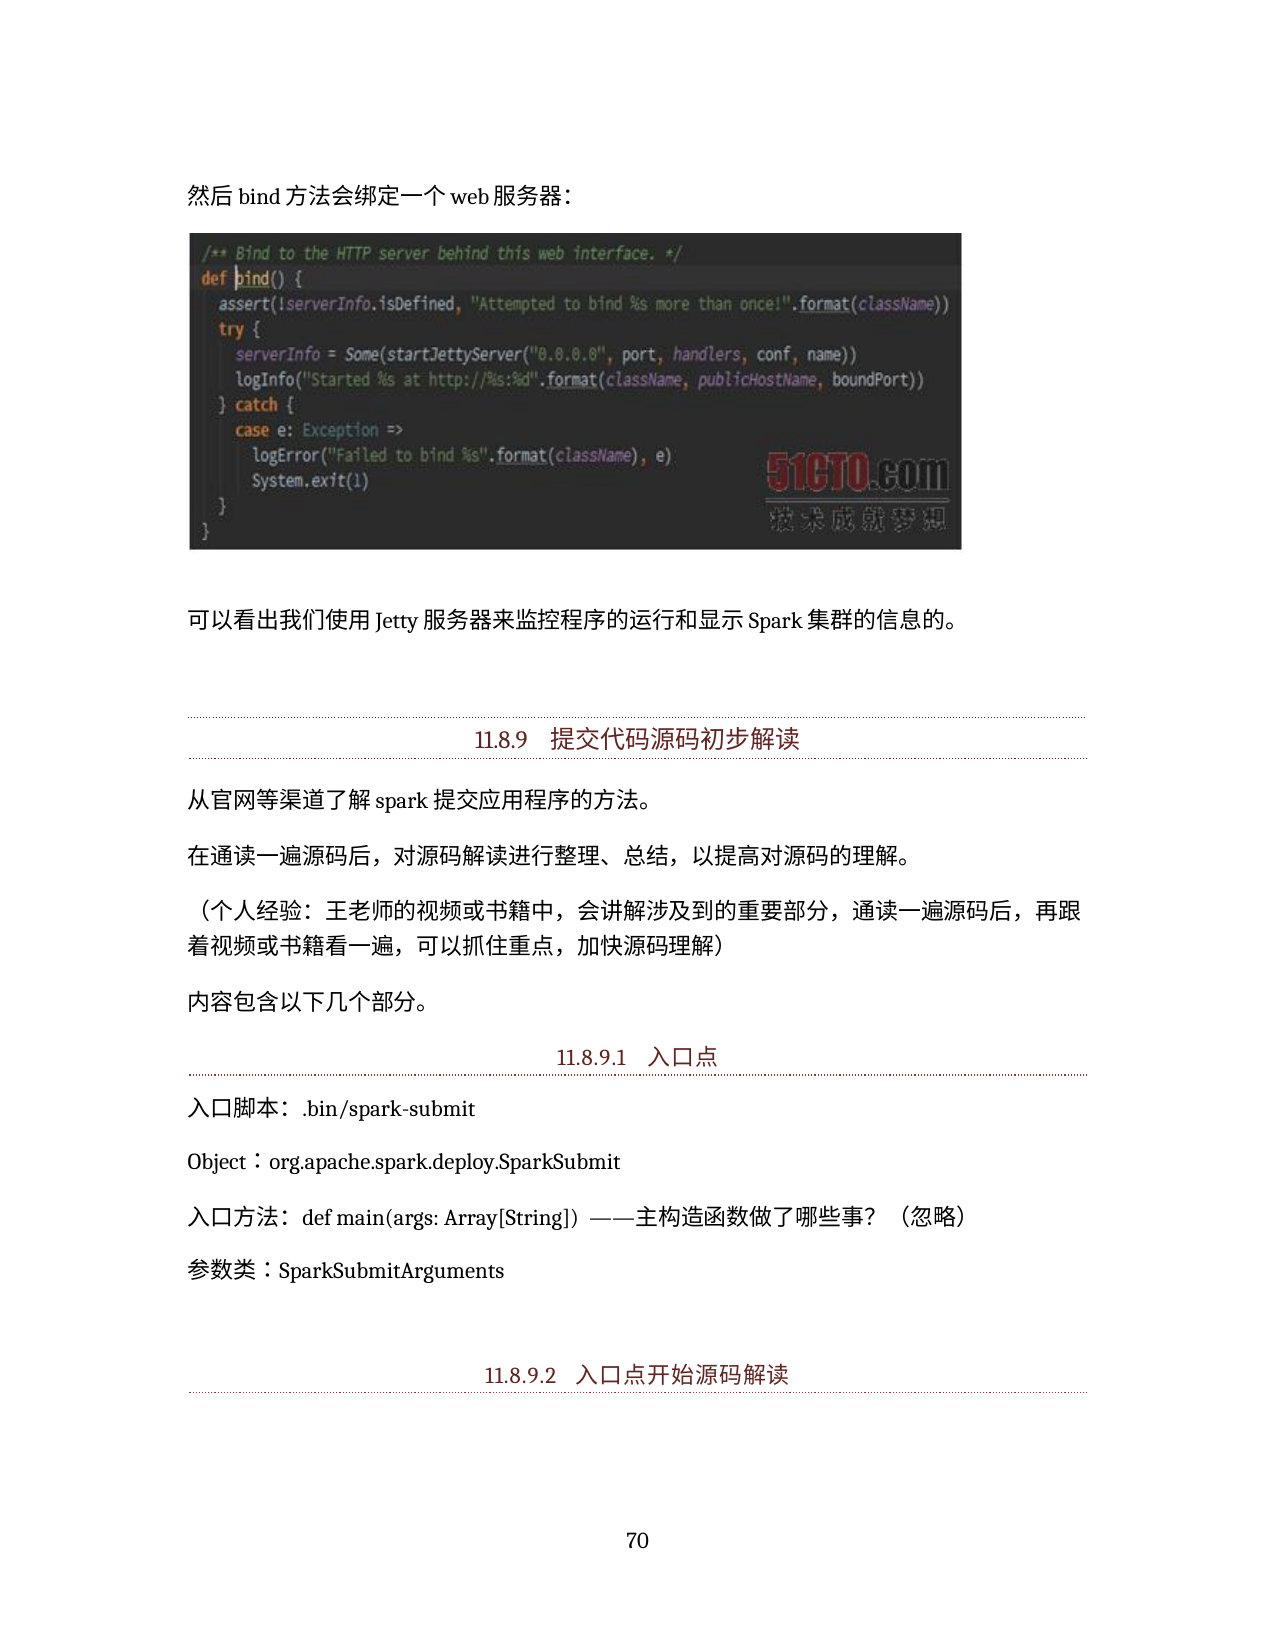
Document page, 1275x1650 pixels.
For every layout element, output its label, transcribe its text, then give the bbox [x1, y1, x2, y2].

text 可以看出我们使用Jetty服务器来监控程序的运行和显示Spark集群的信息的。 [187, 574, 1087, 636]
text （个人经验：王老师的视频或书籍中，会讲解涉及到的重要部分，通读一遍源码后，再跟着视频或书籍看一遍，可以抓住重点，加快源码理解） [187, 893, 1087, 961]
text 内容包含以下几个部分。 [187, 983, 1087, 1017]
text Object：org.apache.spark.deploy.SparkSubmit [187, 1145, 1087, 1176]
text 在通读一遍源码后，对源码解读进行整理、总结，以提高对源码的理解。 [187, 837, 1087, 871]
text 入口脚本：.bin/spark-submit [187, 1089, 1087, 1123]
text 入口方法：def main(args: Array[String]) ——主构造函数做了哪些事？（忽略） [187, 1199, 1087, 1232]
text 参数类：SparkSubmitArguments [187, 1254, 1087, 1286]
subtitle 入口点 [187, 1039, 1087, 1076]
subtitle 提交代码源码初步解读 [187, 717, 1087, 759]
text 然后bind方法会绑定一个web服务器： [187, 150, 1087, 211]
text 从官网等渠道了解spark提交应用程序的方法。 [187, 782, 1087, 815]
picture [187, 233, 966, 553]
subtitle 入口点开始源码解读 [187, 1357, 1087, 1393]
